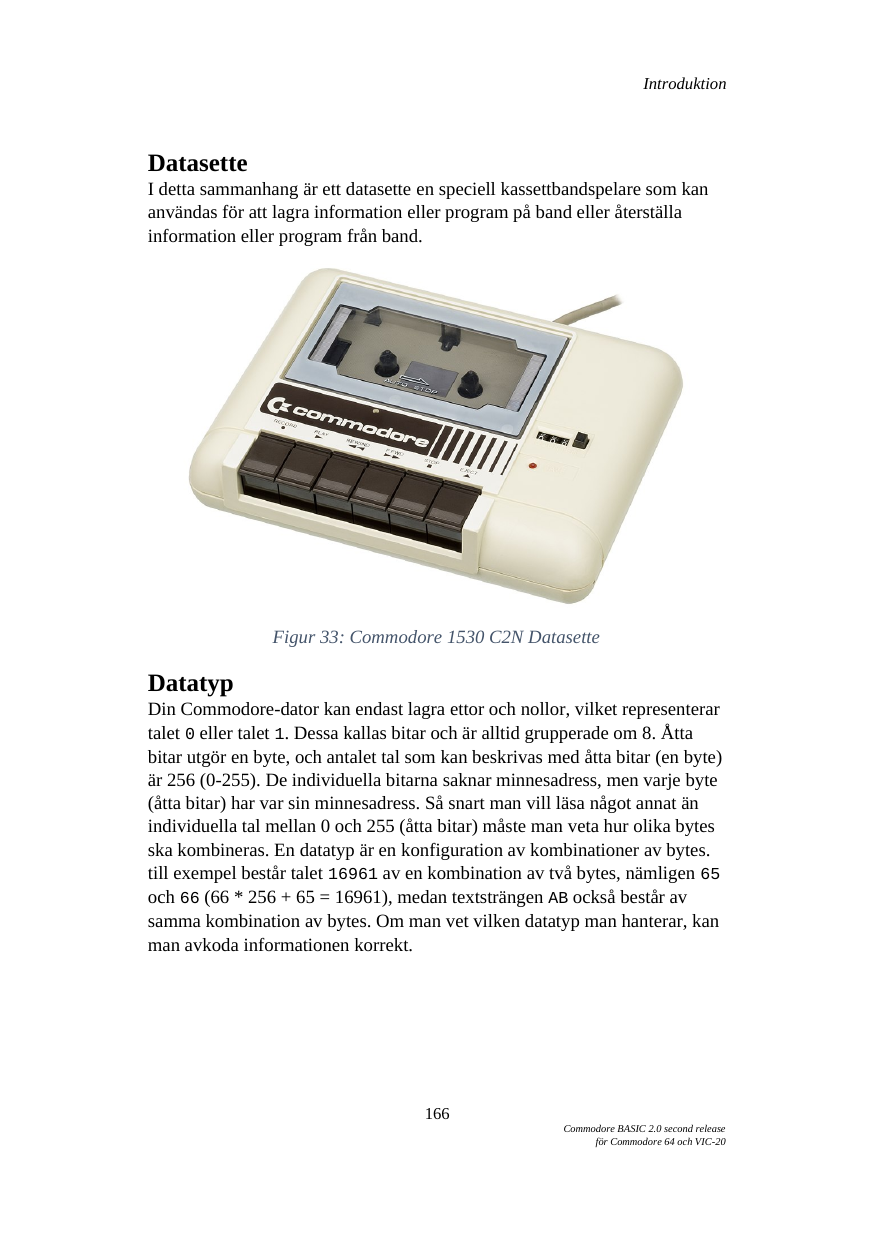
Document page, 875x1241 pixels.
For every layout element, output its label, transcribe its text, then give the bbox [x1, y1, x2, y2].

picture [147, 264, 726, 608]
text Datatyp Din Commodore-dator kan endast lagra ettor och nollor, vilket representerar talet 0 eller talet 1. Dessa kallas bitar och är alltid grupperade om 8. Åtta bitar utgör en byte, och antalet tal som kan beskrivas med åtta bitar (en byte) är 256 (0-255). De individuella bitarna saknar minnesadress, men varje byte (åtta bitar) har var sin minnesadress. Så snart man vill läsa något annat än individuella tal mellan 0 och 255 (åtta bitar) måste man veta hur olika bytes ska kombineras. En datatyp är en konfiguration av kombinationer av bytes. till exempel består talet 16961 av en kombination av två bytes, nämligen 65 och 66 (66 * 256 + 65 = 16961), medan textsträngen AB också består av samma kombination av bytes. Om man vet vilken datatyp man hanterar, kan man avkoda informationen korrekt. [148, 668, 726, 955]
text Figur 33: Commodore 1530 C2N Datasette [148, 626, 726, 647]
text Datasette I detta sammanhang är ett datasette en speciell kassettbandspelare som kan användas för att lagra information eller program på band eller återställa information eller program från band. [148, 148, 726, 246]
